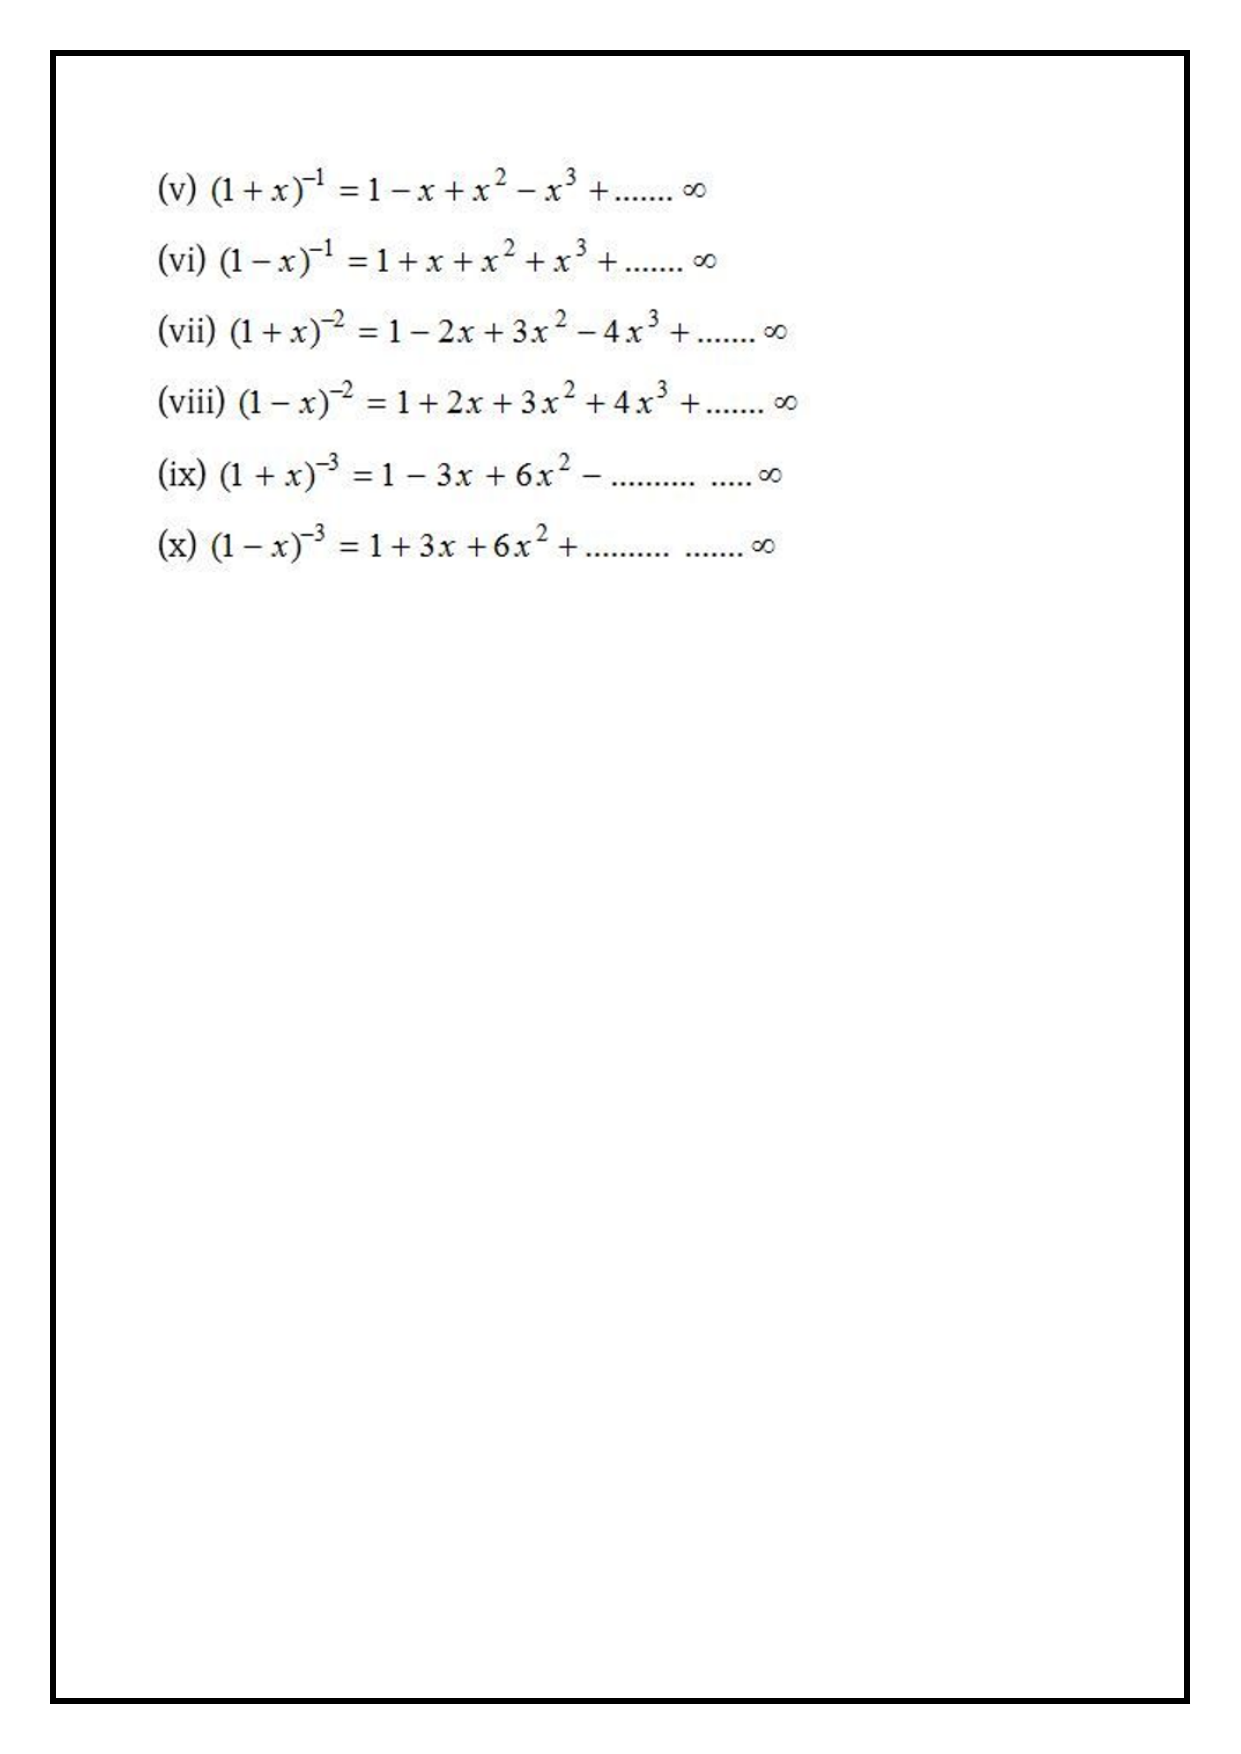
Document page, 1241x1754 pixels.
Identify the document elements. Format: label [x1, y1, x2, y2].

picture [150, 150, 1091, 593]
